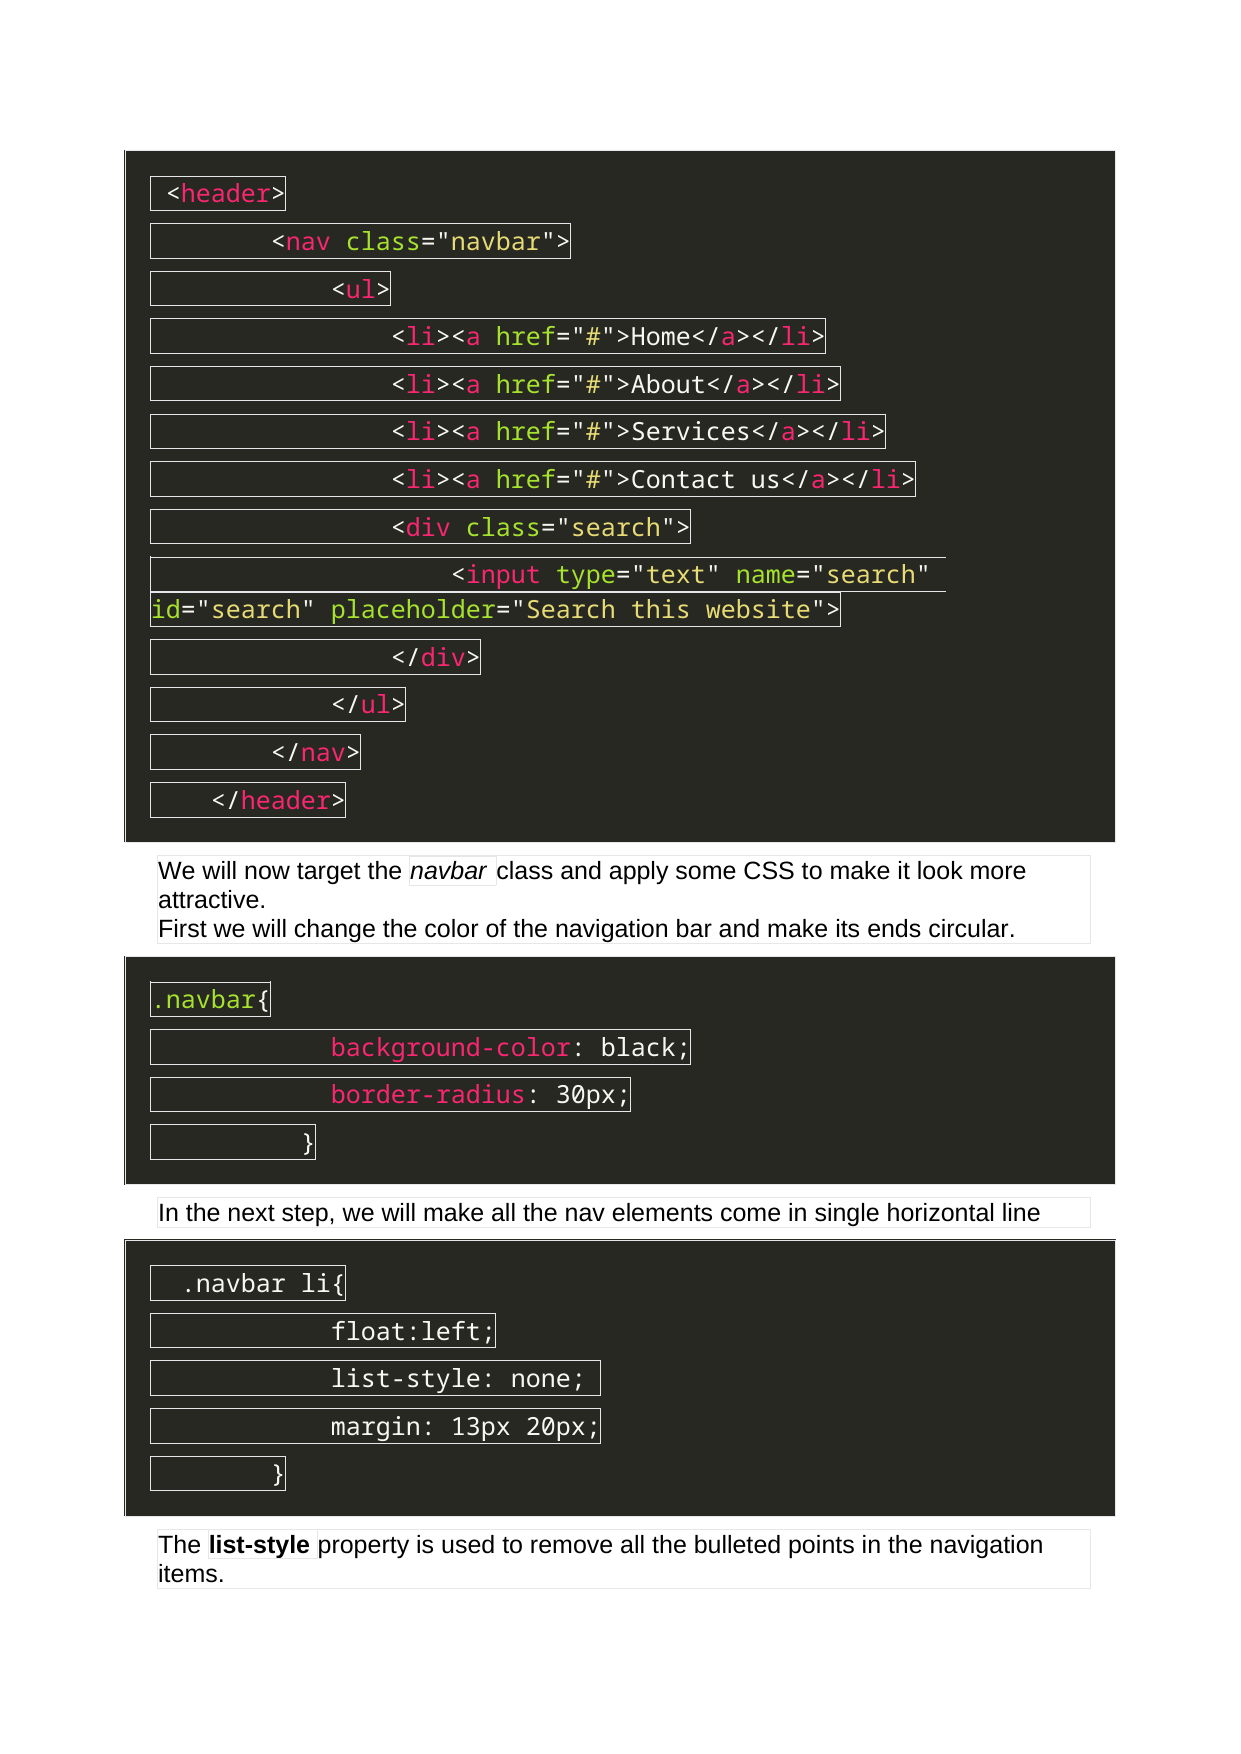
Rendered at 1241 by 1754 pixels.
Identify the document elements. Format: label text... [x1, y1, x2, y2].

text .navbar li{ [126, 1241, 1115, 1287]
text <li><a href="#">Services</a></li> [126, 388, 1115, 436]
text margin: 13px 20px; [126, 1382, 1115, 1430]
text <input type="text" name="search" id="search" placeholder="Search this website"> [126, 531, 1115, 613]
text <li><a href="#">Home</a></li> [126, 293, 1115, 340]
text First we will change the color of the navigation bar and make its ends circular. [158, 913, 1090, 943]
text We will now target the navbar class and apply some CSS to make it look more attractive. [158, 856, 1090, 913]
text </ul> [126, 661, 1115, 709]
text list-style: none; [126, 1335, 1115, 1382]
text <li><a href="#">Contact us</a></li> [126, 436, 1115, 483]
text <header> [126, 151, 1115, 198]
text <li><a href="#">About</a></li> [126, 340, 1115, 388]
text float:left; [126, 1287, 1115, 1335]
text background-color: black; [126, 1003, 1115, 1051]
text In the next step, we will make all the nav elements come in single horizontal line [158, 1198, 1090, 1227]
text border-radius: 30px; [126, 1051, 1115, 1099]
text .navbar{ [126, 957, 1115, 1003]
text </header> [126, 756, 1115, 842]
text </div> [126, 613, 1115, 661]
text <nav class="navbar"> [126, 198, 1115, 245]
text } [126, 1430, 1115, 1516]
text } [126, 1099, 1115, 1184]
text </nav> [126, 709, 1115, 756]
text The list-style property is used to remove all the bulleted points in the navigation items. [158, 1530, 1090, 1588]
text <ul> [126, 245, 1115, 293]
text <div class="search"> [126, 483, 1115, 531]
